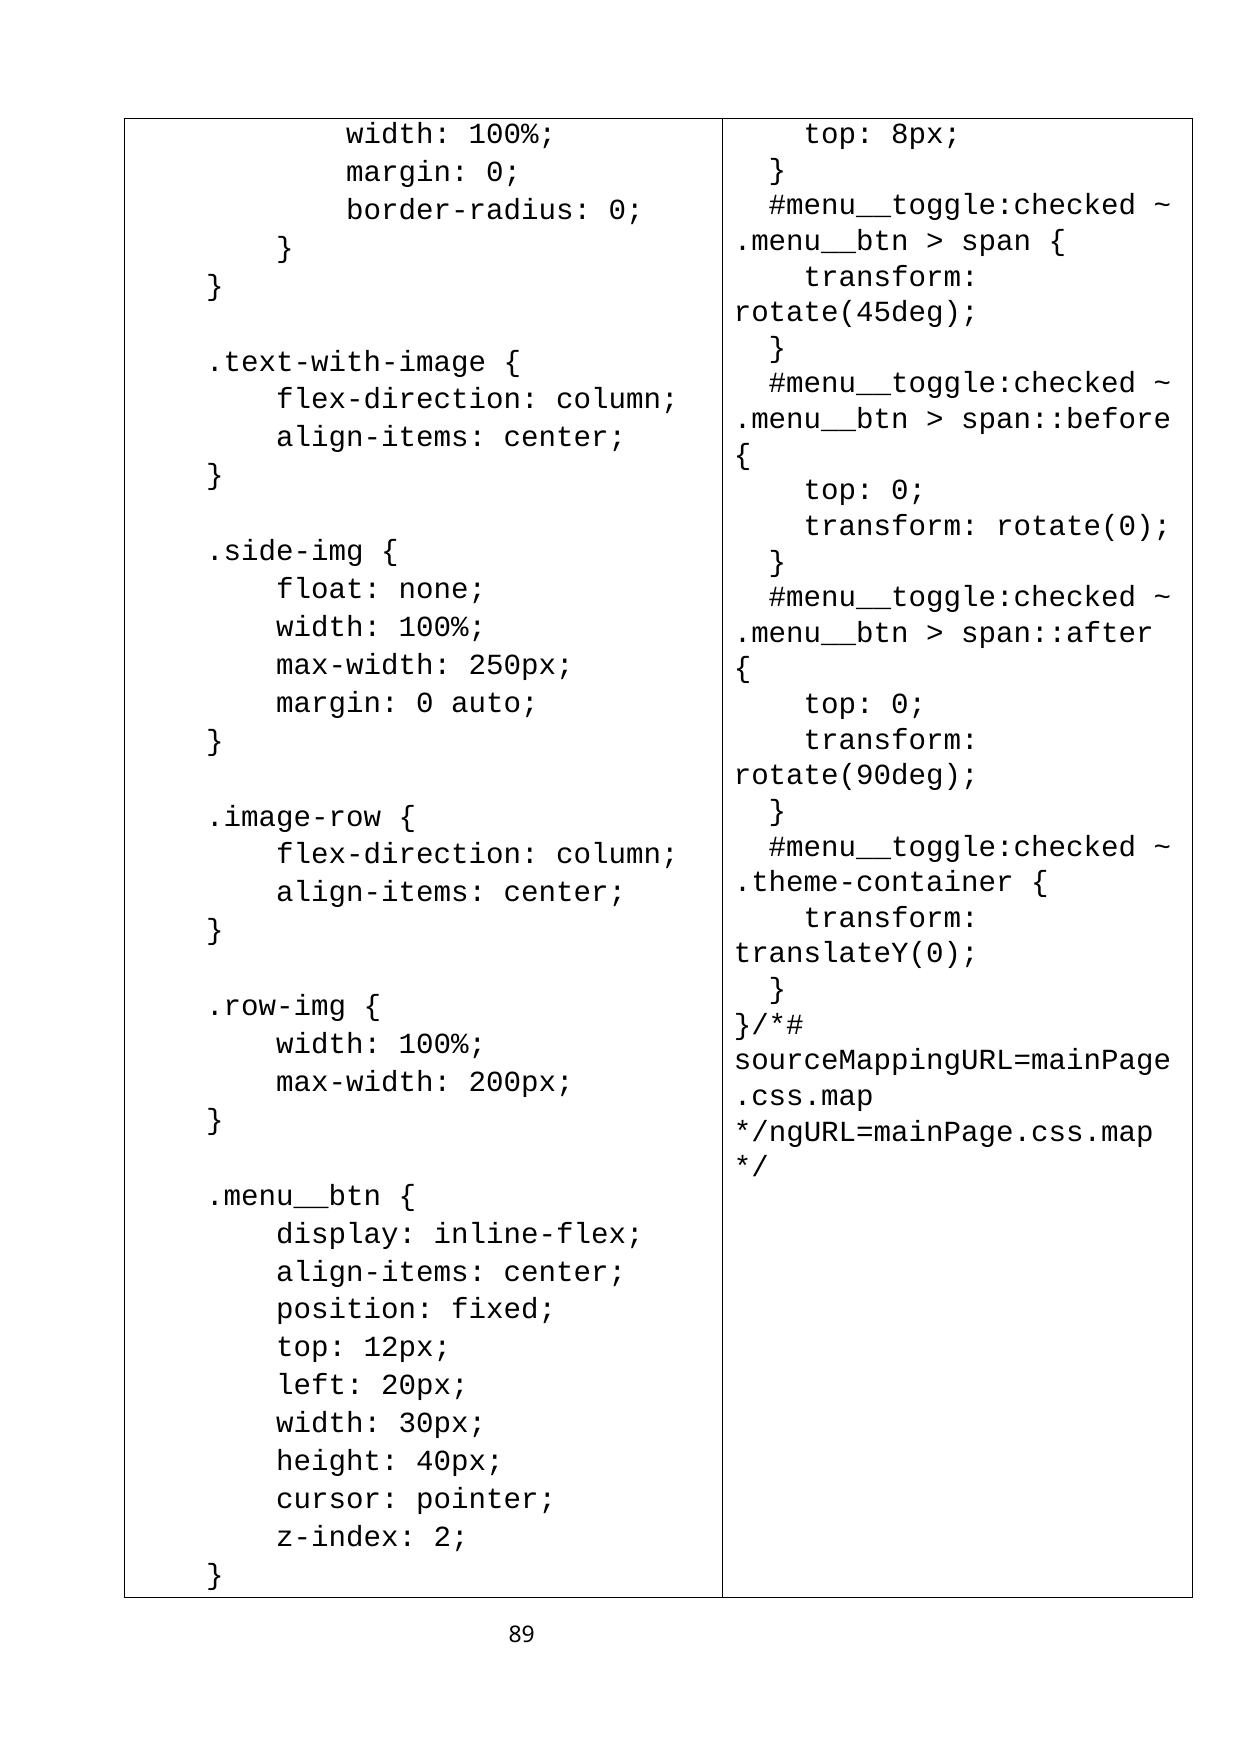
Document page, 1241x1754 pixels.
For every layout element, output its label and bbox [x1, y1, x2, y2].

table_header [723, 119, 1192, 1597]
table_header [125, 119, 722, 1597]
